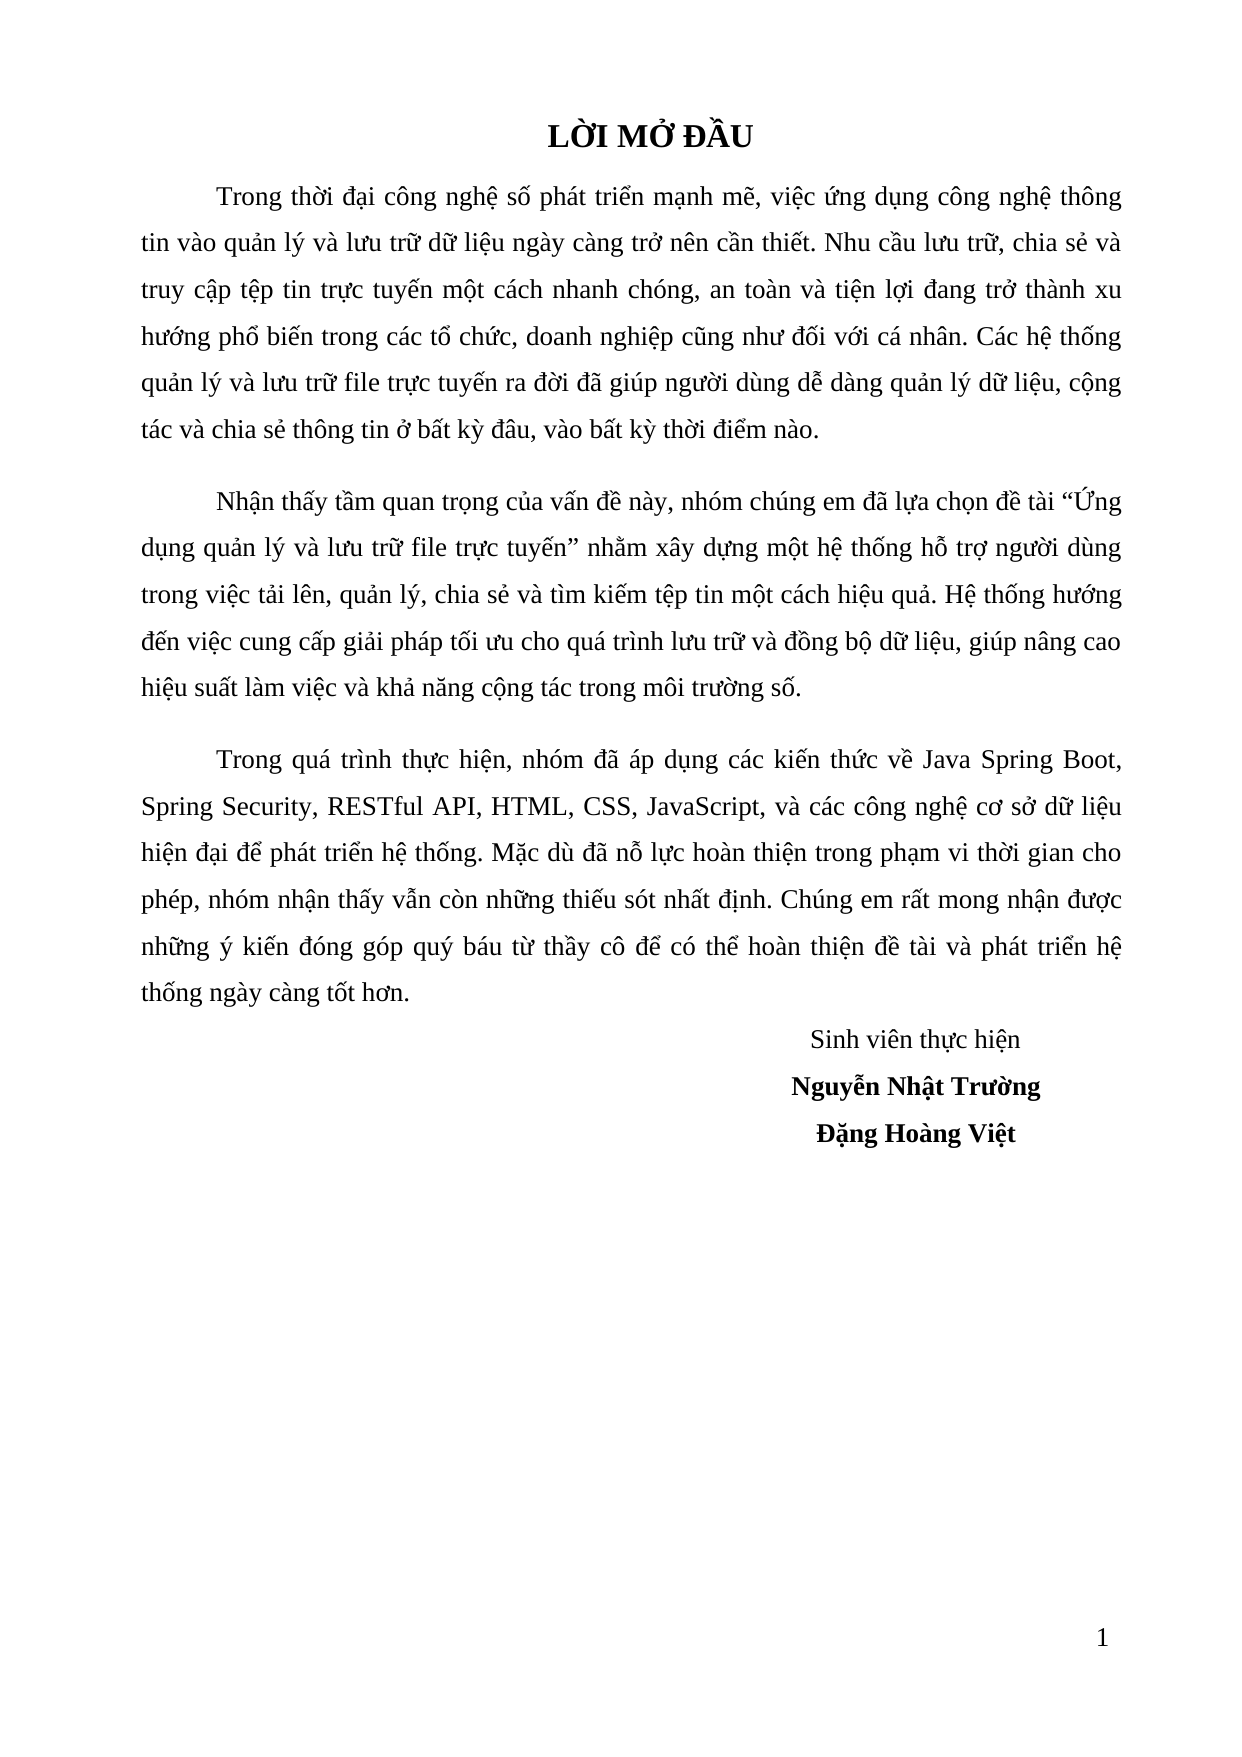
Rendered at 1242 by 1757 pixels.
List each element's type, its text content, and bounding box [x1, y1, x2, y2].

subtitle LỜI MỞ ĐẦU [103, 116, 1198, 154]
text Trong thời đại công nghệ số phát triển mạnh mẽ, việc ứng dụng công nghệ thông tin vào quản lý và lưu trữ dữ liệu ngày càng trở nên cần thiết. Nhu cầu lưu trữ, chia sẻ và truy cập tệp tin trực tuyến một cách nhanh chóng, an toàn và tiện lợi đang trở thành xu hướng phổ biến trong các tổ chức, doanh nghiệp cũng như đối với cá nhân. Các hệ thống quản lý và lưu trữ file trực tuyến ra đời đã giúp người dùng dễ dàng quản lý dữ liệu, cộng tác và chia sẻ thông tin ở bất kỳ đâu, vào bất kỳ thời điểm nào. [141, 179, 1124, 444]
text Nhận thấy tầm quan trọng của vấn đề này, nhóm chúng em đã lựa chọn đề tài “Ứng dụng quản lý và lưu trữ file trực tuyến” nhằm xây dựng một hệ thống hỗ trợ người dùng trong việc tải lên, quản lý, chia sẻ và tìm kiếm tệp tin một cách hiệu quả. Hệ thống hướng đến việc cung cấp giải pháp tối ưu cho quá trình lưu trữ và đồng bộ dữ liệu, giúp nâng cao hiệu suất làm việc và khả năng cộng tác trong môi trường số. [141, 484, 1124, 702]
text Trong quá trình thực hiện, nhóm đã áp dụng các kiến thức về Java Spring Boot, Spring Security, RESTful API, HTML, CSS, JavaScript, và các công nghệ cơ sở dữ liệu hiện đại để phát triển hệ thống. Mặc dù đã nỗ lực hoàn thiện trong phạm vi thời gian cho phép, nhóm nhận thấy vẫn còn những thiếu sót nhất định. Chúng em rất mong nhận được những ý kiến đóng góp quý báu từ thầy cô để có thể hoàn thiện đề tài và phát triển hệ thống ngày càng tốt hơn. [141, 743, 1124, 1007]
text Sinh viên thực hiện Nguyễn Nhật Trường Đặng Hoàng Việt [787, 1023, 1044, 1148]
